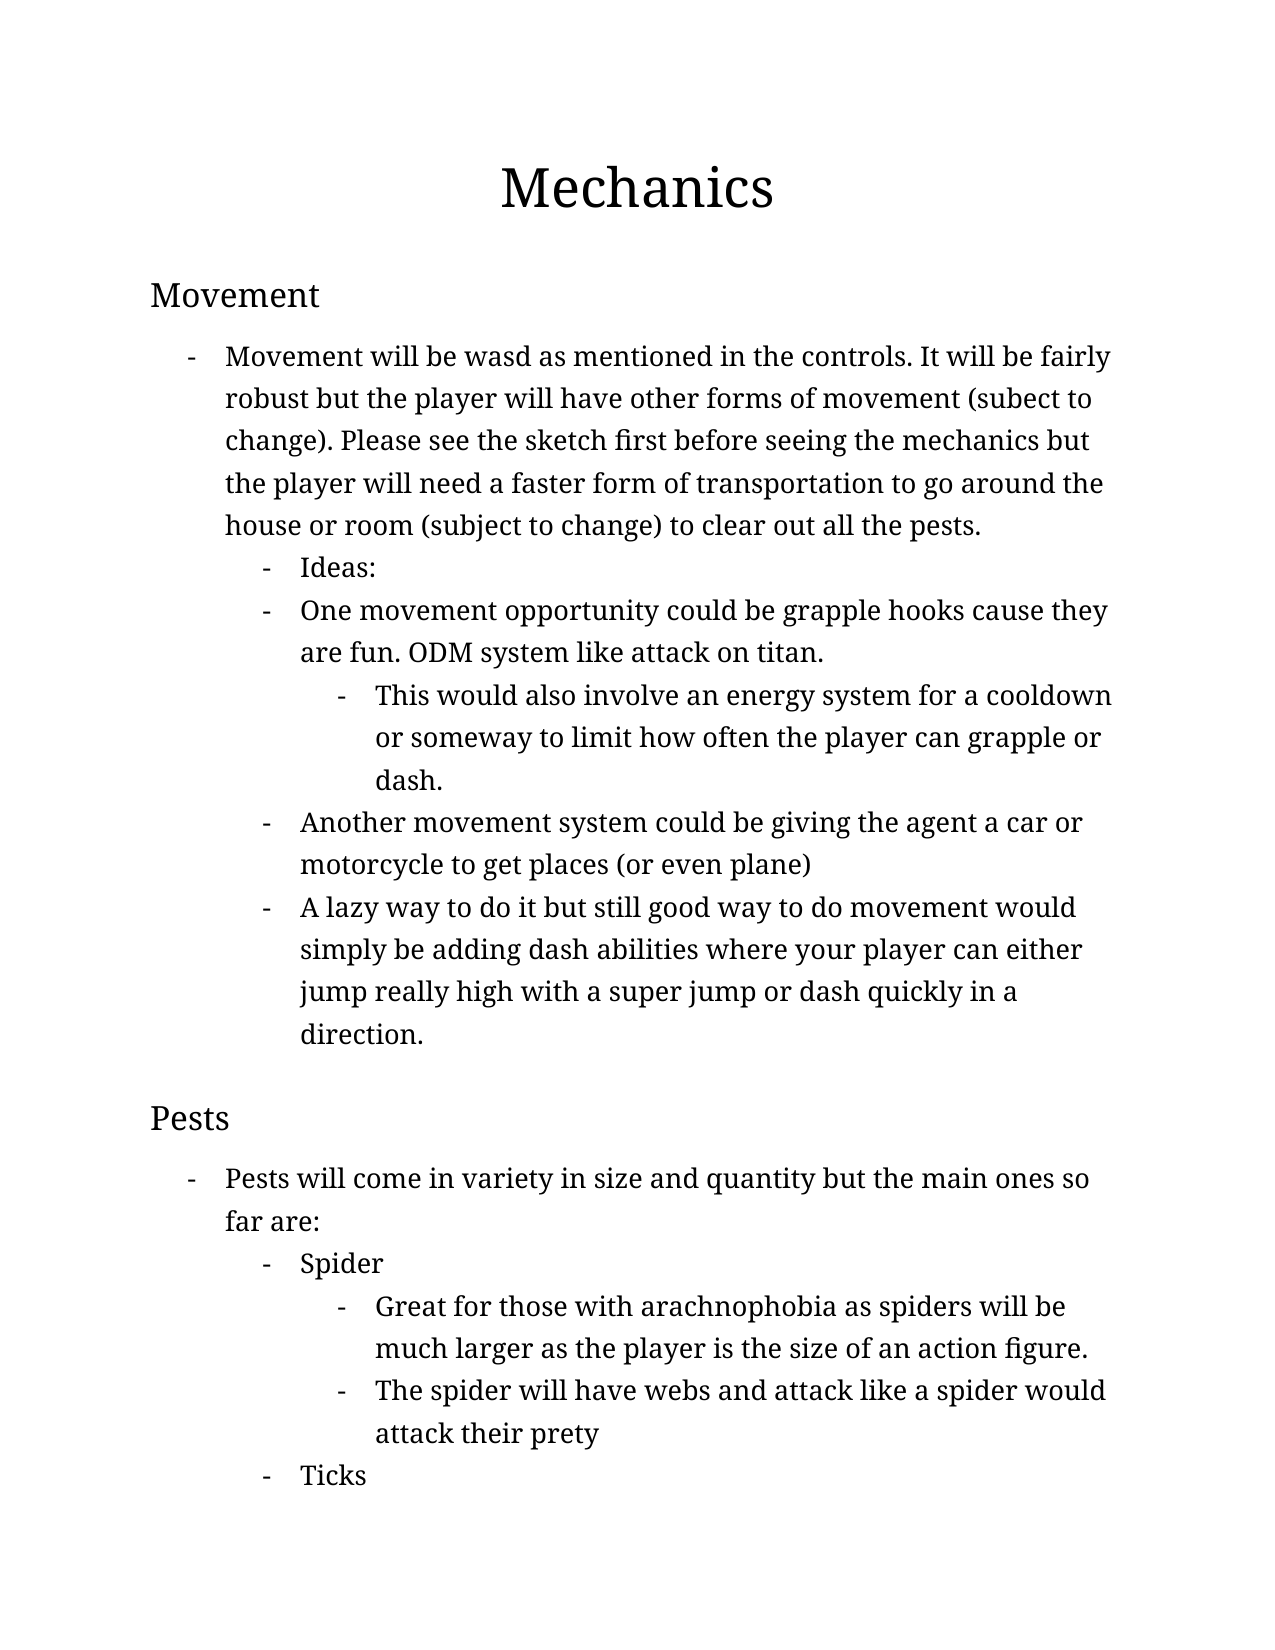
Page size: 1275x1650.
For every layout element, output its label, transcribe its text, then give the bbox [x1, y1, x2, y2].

subtitle Movement [150, 272, 1125, 318]
list Spider [262, 1245, 1125, 1282]
subtitle Pests [150, 1095, 1125, 1141]
list Ticks [262, 1457, 1125, 1493]
list One movement opportunity could be grapple hooks cause they are fun. ODM system like attack on titan. [262, 591, 1125, 671]
list This would also involve an energy system for a cooldown or someway to limit how often the player can grapple or dash. [337, 676, 1125, 798]
subtitle Mechanics [150, 150, 1125, 224]
list Another movement system could be giving the agent a car or motorcycle to get places (or even plane) [262, 803, 1125, 883]
list Ideas: [262, 549, 1125, 586]
list Pests will come in variety in size and quantity but the main ones so far are: [187, 1160, 1125, 1239]
list The spider will have webs and attack like a spider would attack their prety [337, 1372, 1125, 1451]
list A lazy way to do it but still good way to do movement would simply be adding dash abilities where your player can either jump really high with a super jump or dash quickly in a direction. [262, 888, 1125, 1052]
list Movement will be wasd as mentioned in the controls. It will be fairly robust but the player will have other forms of movement (subect to change). Please see the sketch first before seeing the mechanics but the player will need a faster form of transportation to go around the house or room (subject to change) to clear out all the pests. [187, 337, 1125, 543]
list Great for those with arachnophobia as spiders will be much larger as the player is the size of an action figure. [337, 1287, 1125, 1366]
